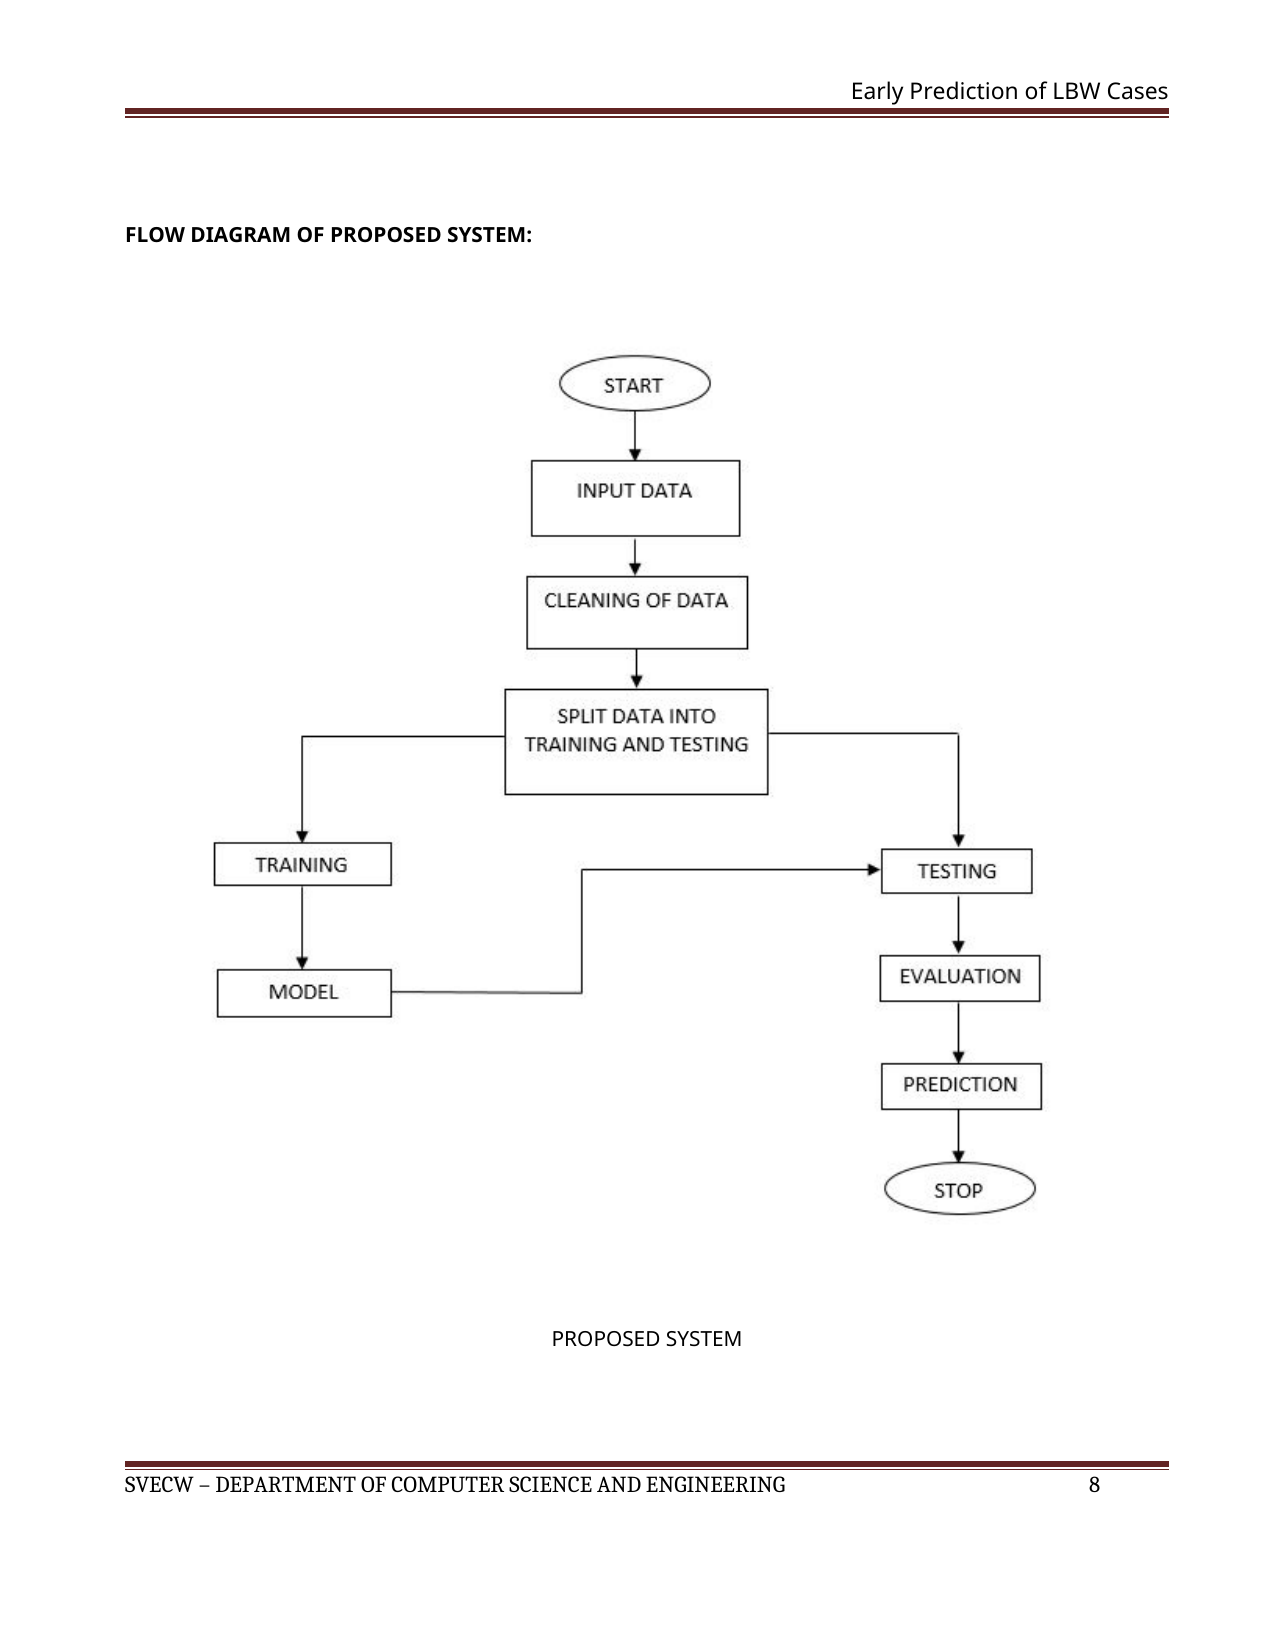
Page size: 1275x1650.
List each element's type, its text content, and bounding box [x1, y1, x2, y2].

text PROPOSED SYSTEM [125, 1324, 1169, 1352]
picture [125, 335, 1133, 1256]
text FLOW DIAGRAM OF PROPOSED SYSTEM: [125, 220, 1169, 248]
